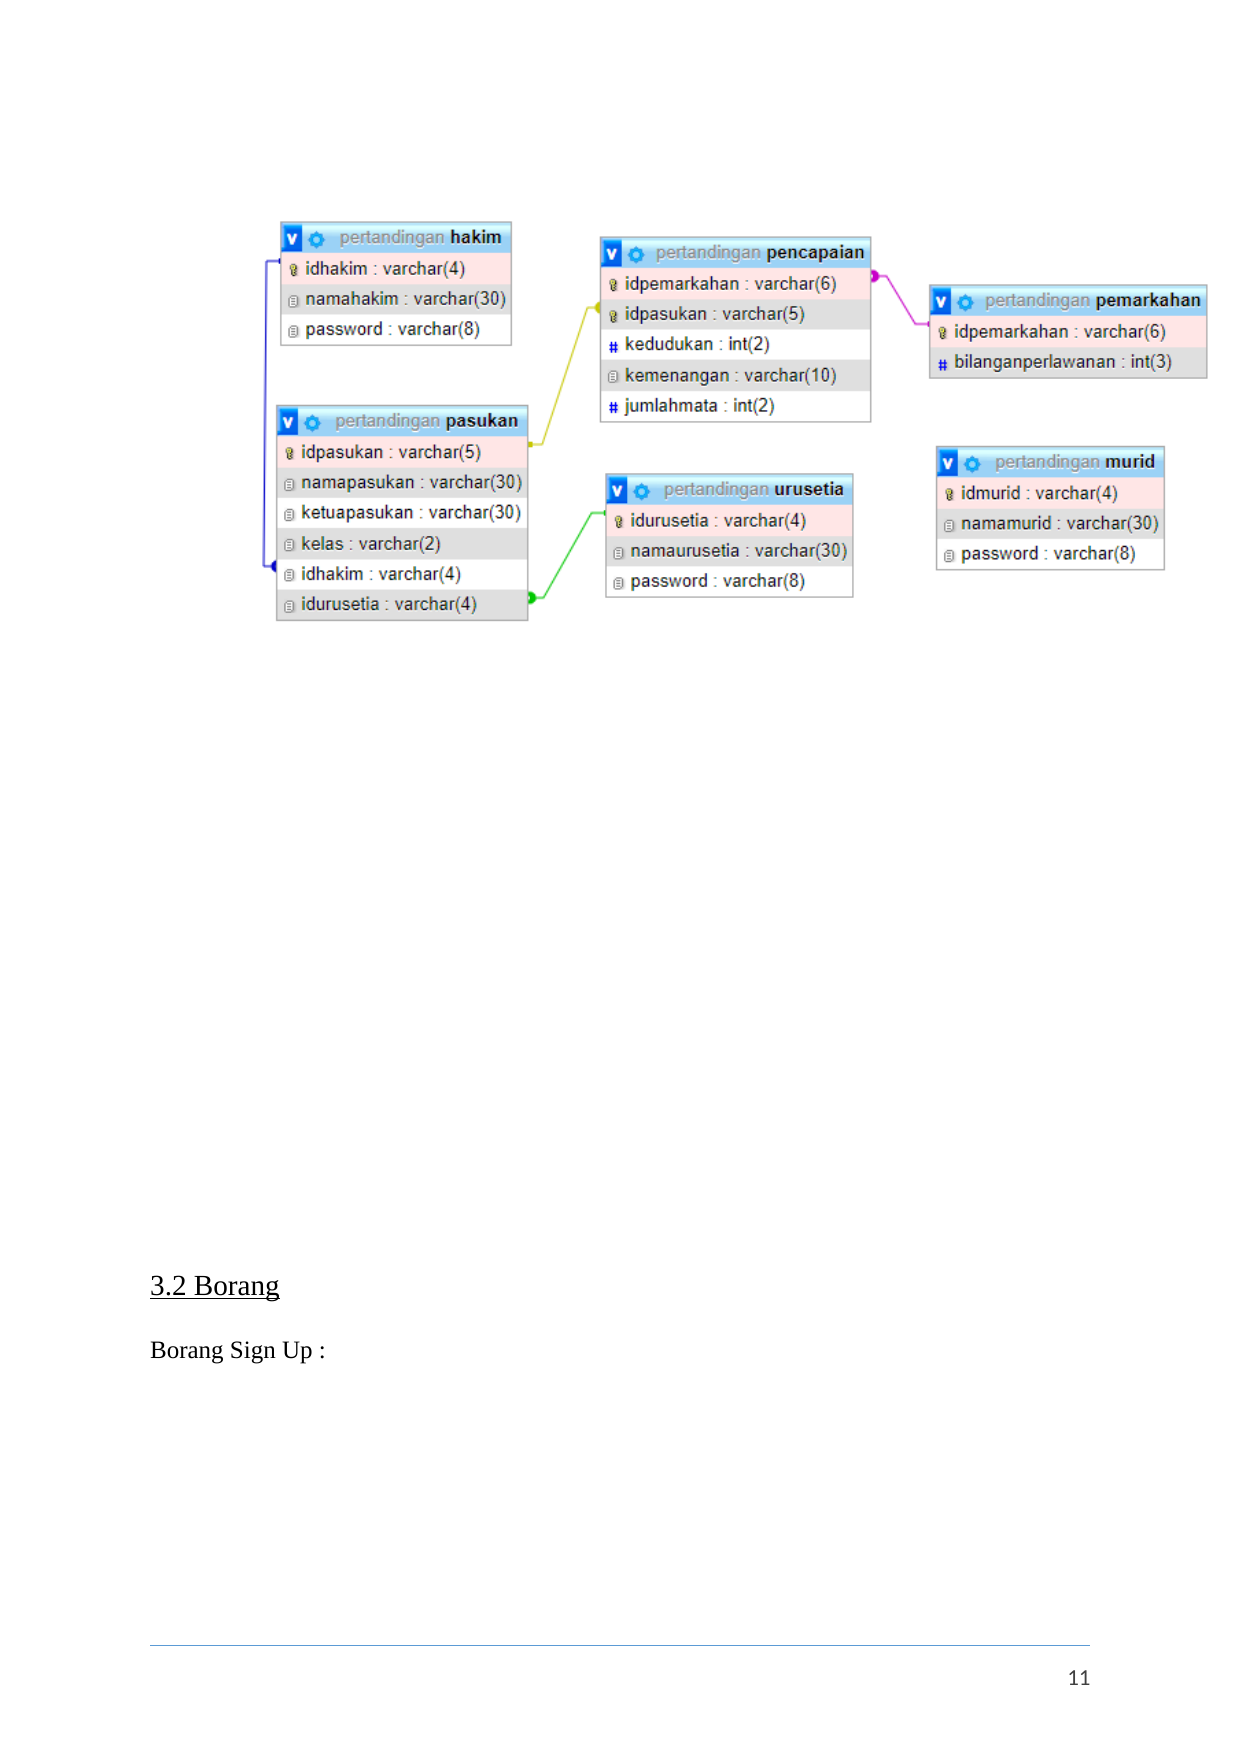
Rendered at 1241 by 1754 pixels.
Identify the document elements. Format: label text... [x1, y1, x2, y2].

picture [150, 150, 1241, 702]
text Borang Sign Up : [150, 1335, 1090, 1364]
text 3.2 Borang [150, 1268, 1090, 1302]
